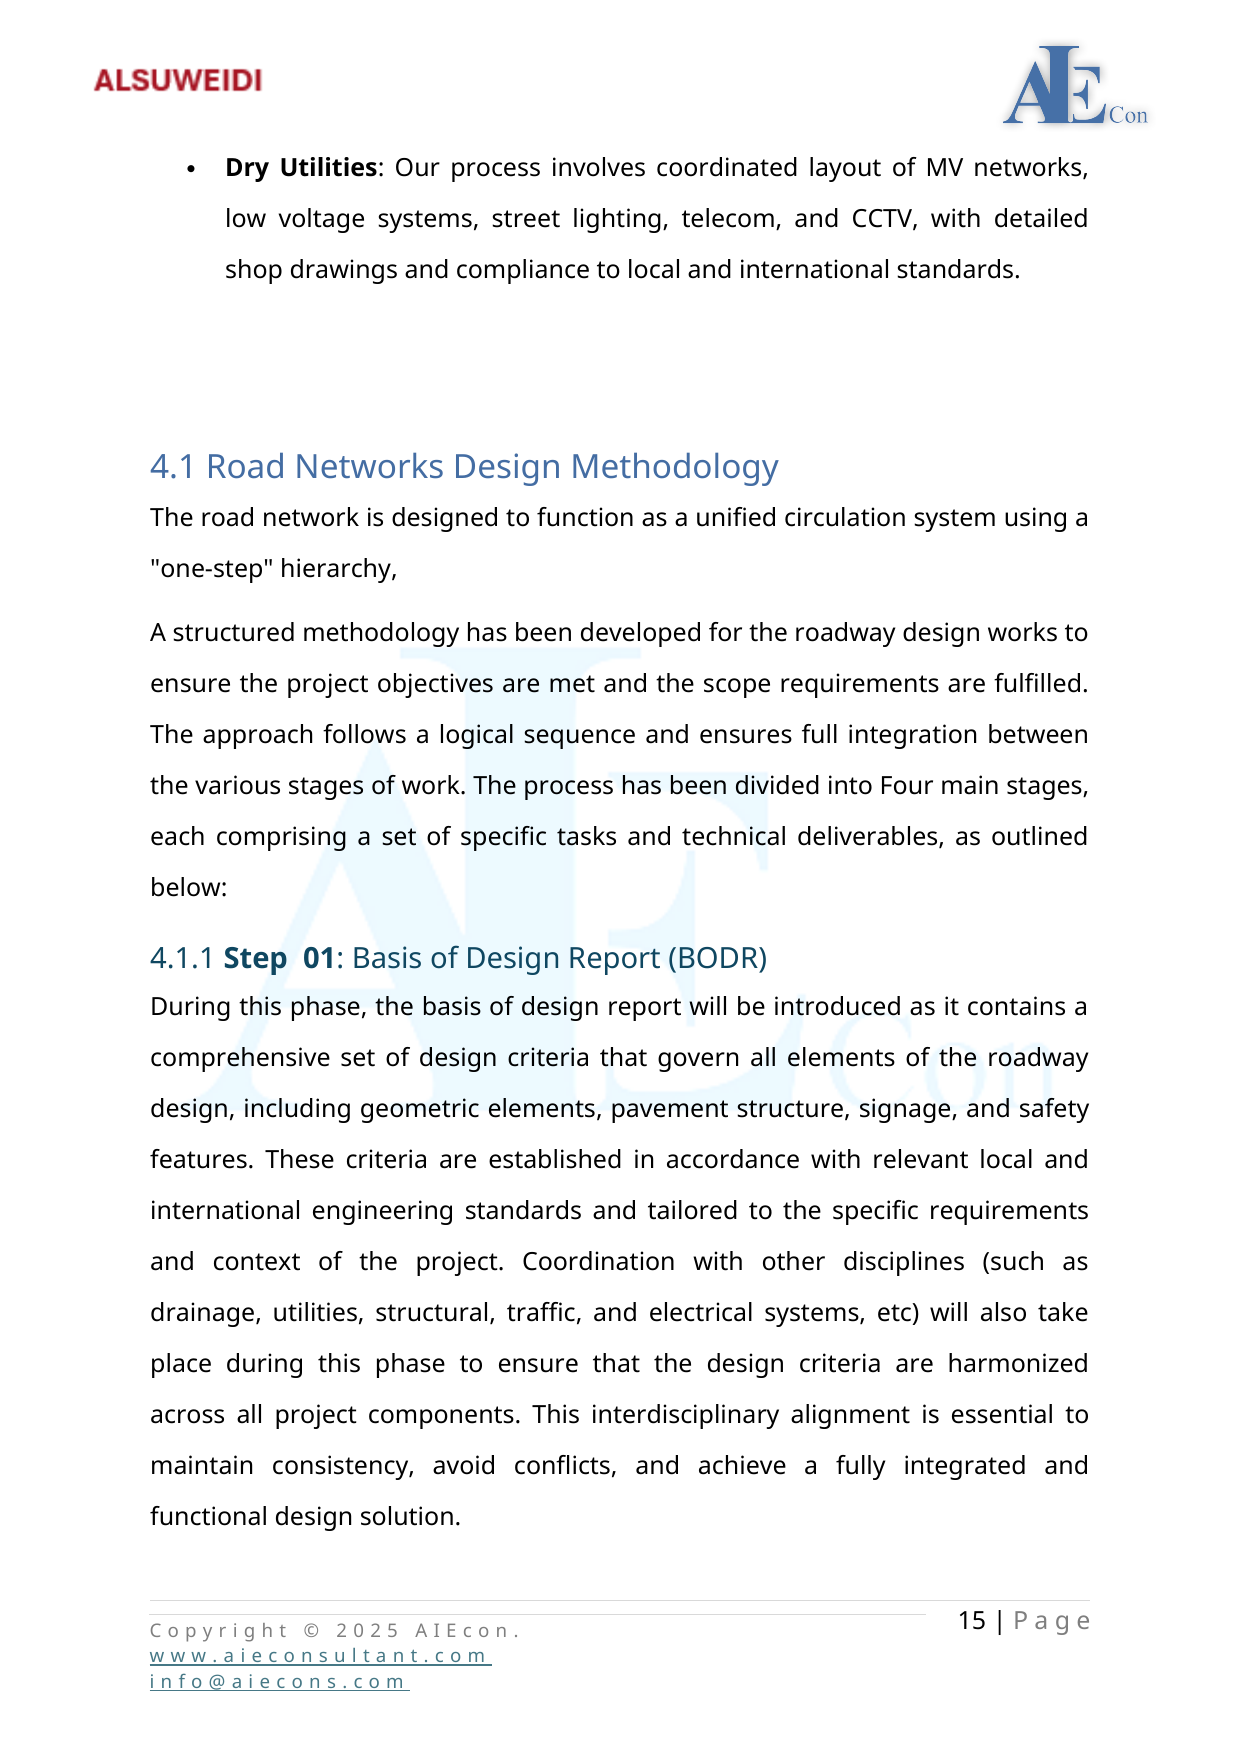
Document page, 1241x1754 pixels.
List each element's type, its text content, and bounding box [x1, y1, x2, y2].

text A structured methodology has been developed for the roadway design works to ensure the project objectives are met and the scope requirements are fulfilled. The approach follows a logical sequence and ensures full integration between the various stages of work. The process has been divided into Four main stages, each comprising a set of specific tasks and technical deliverables, as outlined below: [150, 614, 1090, 904]
picture [89, 61, 268, 101]
list Dry Utilities: Our process involves coordinated layout of MV networks, low voltage systems, street lighting, telecom, and CCTV, with detailed shop drawings and compliance to local and international standards. [187, 150, 1090, 286]
text The road network is designed to function as a unified circulation system using a "one-step" hierarchy, [150, 500, 1090, 585]
picture [1000, 40, 1148, 128]
subtitle 4.1 Road Networks Design Methodology [150, 443, 1090, 488]
subtitle 4.1.1 Step 01: Basis of Design Report (BODR) [150, 937, 1090, 977]
text During this phase, the basis of design report will be introduced as it contains a comprehensive set of design criteria that govern all elements of the roadway design, including geometric elements, pavement structure, signage, and safety features. These criteria are established in accordance with relevant local and international engineering standards and tailored to the specific requirements and context of the project. Coordination with other disciplines (such as drainage, utilities, structural, traffic, and electrical systems, etc) will also take place during this phase to ensure that the design criteria are harmonized across all project components. This interdisciplinary alignment is essential to maintain consistency, avoid conflicts, and achieve a fully integrated and functional design solution. [150, 989, 1090, 1533]
